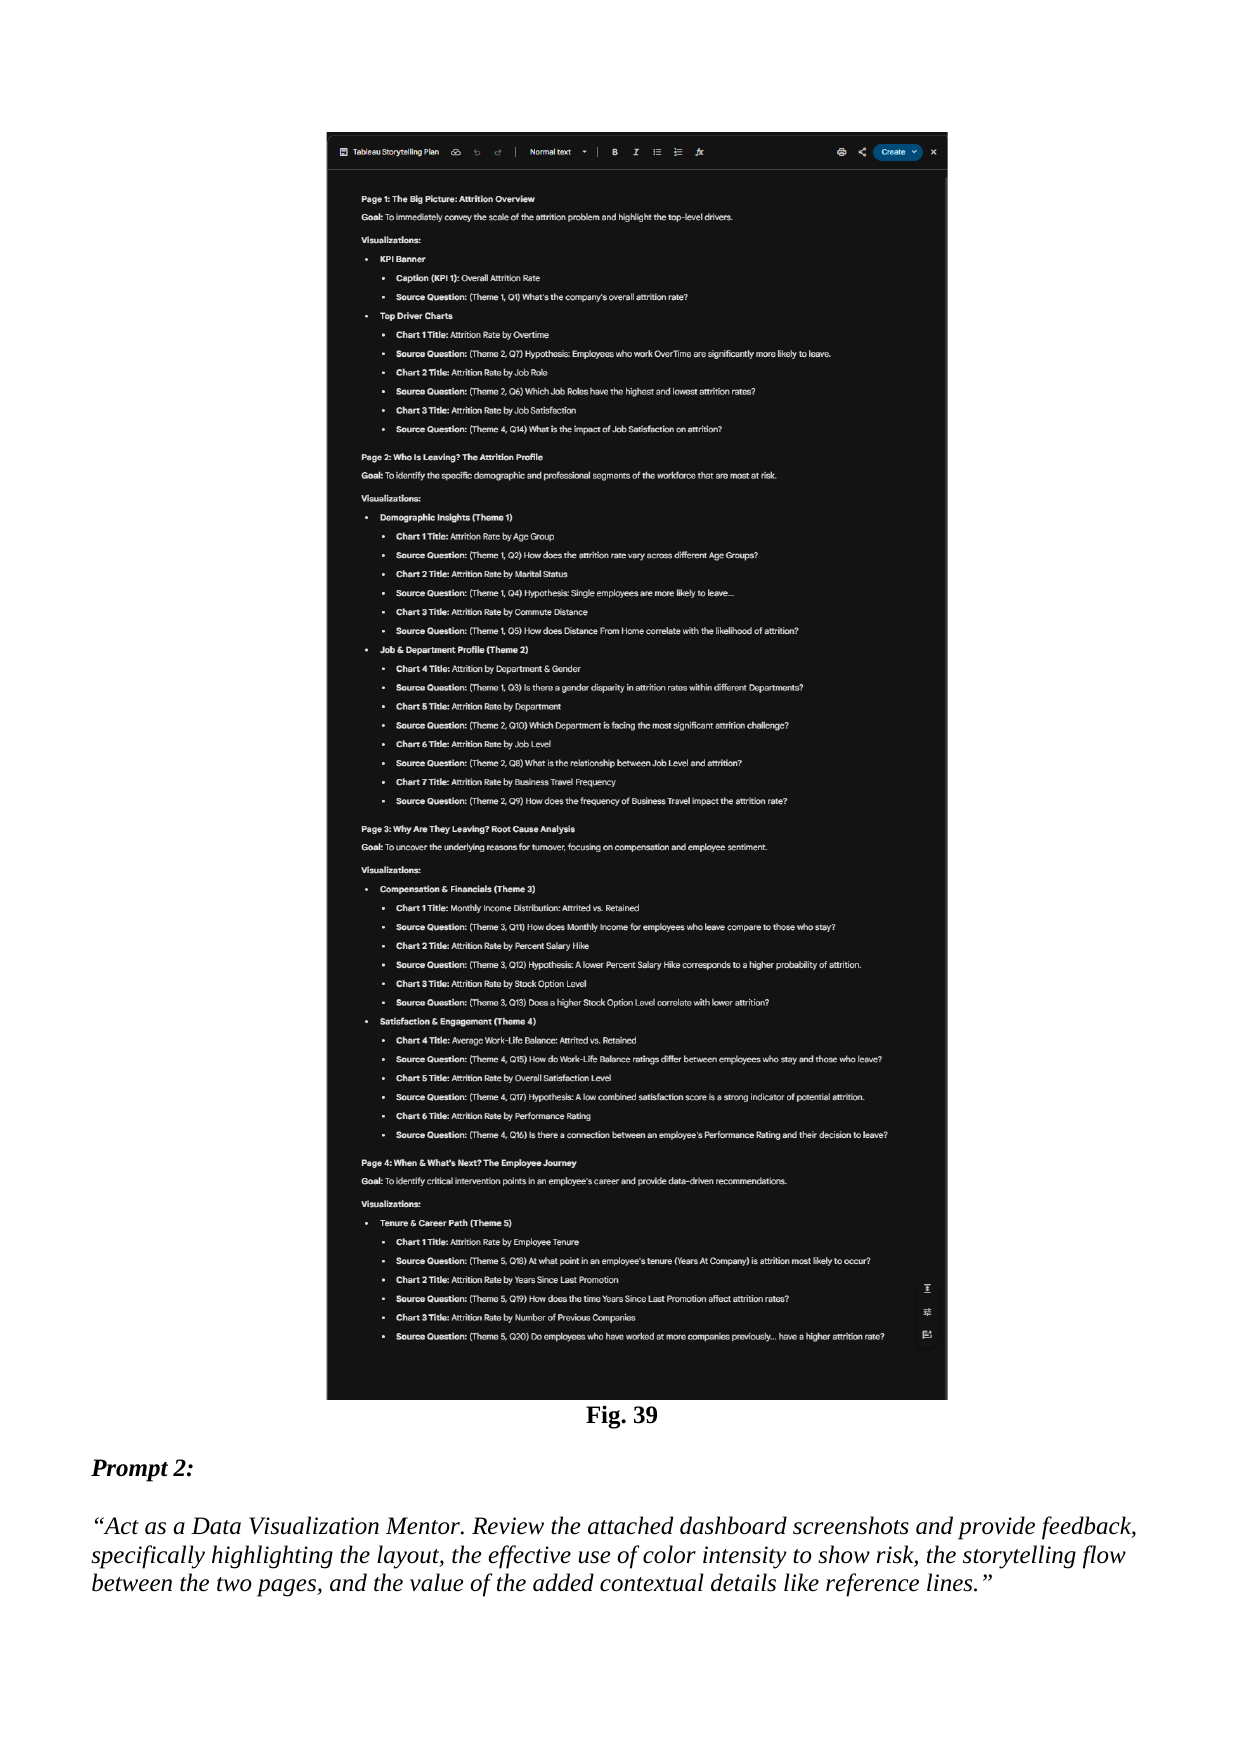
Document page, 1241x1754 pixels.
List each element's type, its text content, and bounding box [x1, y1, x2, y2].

text Prompt 2: [91, 1453, 1153, 1482]
picture [326, 132, 948, 1400]
text “Act as a Data Visualization Mentor. Review the attached dashboard screenshots and provide feedback, specifically highlighting the layout, the effective use of color intensity to show risk, the storytelling flow between the two pages, and the value of the added contextual details like reference lines.” [91, 1511, 1153, 1597]
text Fig. 39 [91, 1400, 1153, 1428]
